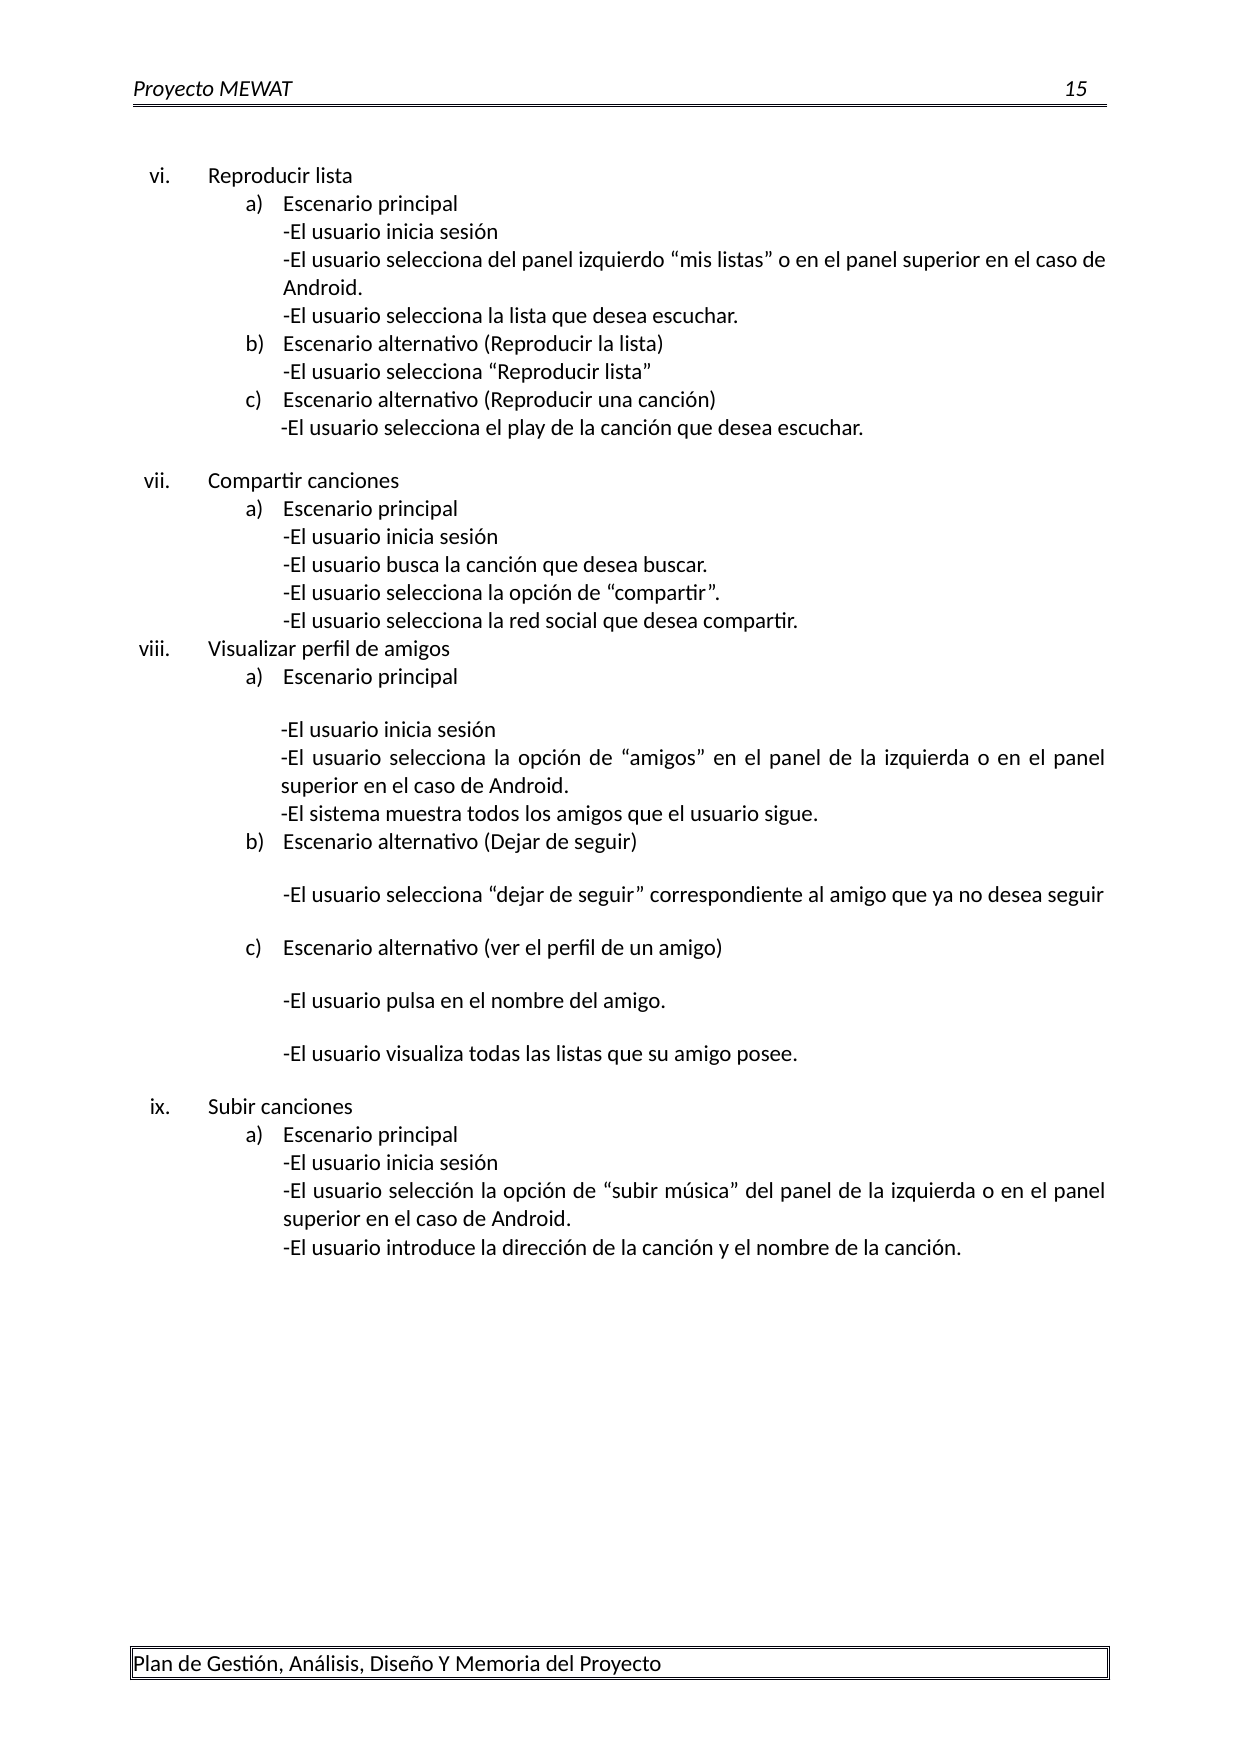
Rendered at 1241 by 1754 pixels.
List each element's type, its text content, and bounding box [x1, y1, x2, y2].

list -El usuario selecciona “dejar de seguir” correspondiente al amigo que ya no desea seguir [283, 880, 1107, 908]
text -El usuario inicia sesión [283, 217, 1107, 245]
text -El usuario inicia sesión [283, 1148, 1107, 1177]
text -El usuario selecciona la lista que desea escuchar. [283, 301, 1107, 329]
text -El usuario selecciona la opción de “compartir”. [283, 578, 1107, 606]
list Escenario principal [245, 1121, 1107, 1148]
list Escenario alternativo (Reproducir una canción) [245, 385, 1107, 413]
list Escenario alternativo (Reproducir la lista) [245, 329, 1107, 357]
text -El usuario selecciona la opción de “amigos” en el panel de la izquierda o en el panel superior en el caso de Android. [281, 743, 1107, 799]
text -El usuario selecciona “Reproducir lista” [283, 357, 1107, 385]
text -El usuario selecciona del panel izquierdo “mis listas” o en el panel superior en el caso de Android. [283, 245, 1107, 301]
list Subir canciones [170, 1092, 1107, 1121]
text -El usuario selección la opción de “subir música” del panel de la izquierda o en el panel superior en el caso de Android. [283, 1177, 1107, 1233]
list Escenario alternativo (Dejar de seguir) [245, 827, 1107, 855]
list -El usuario visualiza todas las listas que su amigo posee. [283, 1039, 1107, 1067]
text -El sistema muestra todos los amigos que el usuario sigue. [281, 799, 1107, 827]
list -El usuario pulsa en el nombre del amigo. [283, 986, 1107, 1014]
list -El usuario selecciona el play de la canción que desea escuchar. [281, 413, 1107, 441]
text -El usuario inicia sesión [281, 715, 1107, 743]
list Escenario principal [245, 662, 1107, 690]
text -El usuario introduce la dirección de la canción y el nombre de la canción. [283, 1233, 1107, 1261]
text -El usuario selecciona la red social que desea compartir. [283, 606, 1107, 634]
list Visualizar perfil de amigos [170, 634, 1107, 662]
text -El usuario busca la canción que desea buscar. [283, 550, 1107, 578]
list Escenario alternativo (ver el perfil de un amigo) [245, 933, 1107, 961]
list Reproducir lista [170, 161, 1107, 189]
list Escenario principal [245, 494, 1107, 522]
list Escenario principal [245, 189, 1107, 217]
text -El usuario inicia sesión [283, 522, 1107, 550]
list Compartir canciones [170, 466, 1107, 494]
